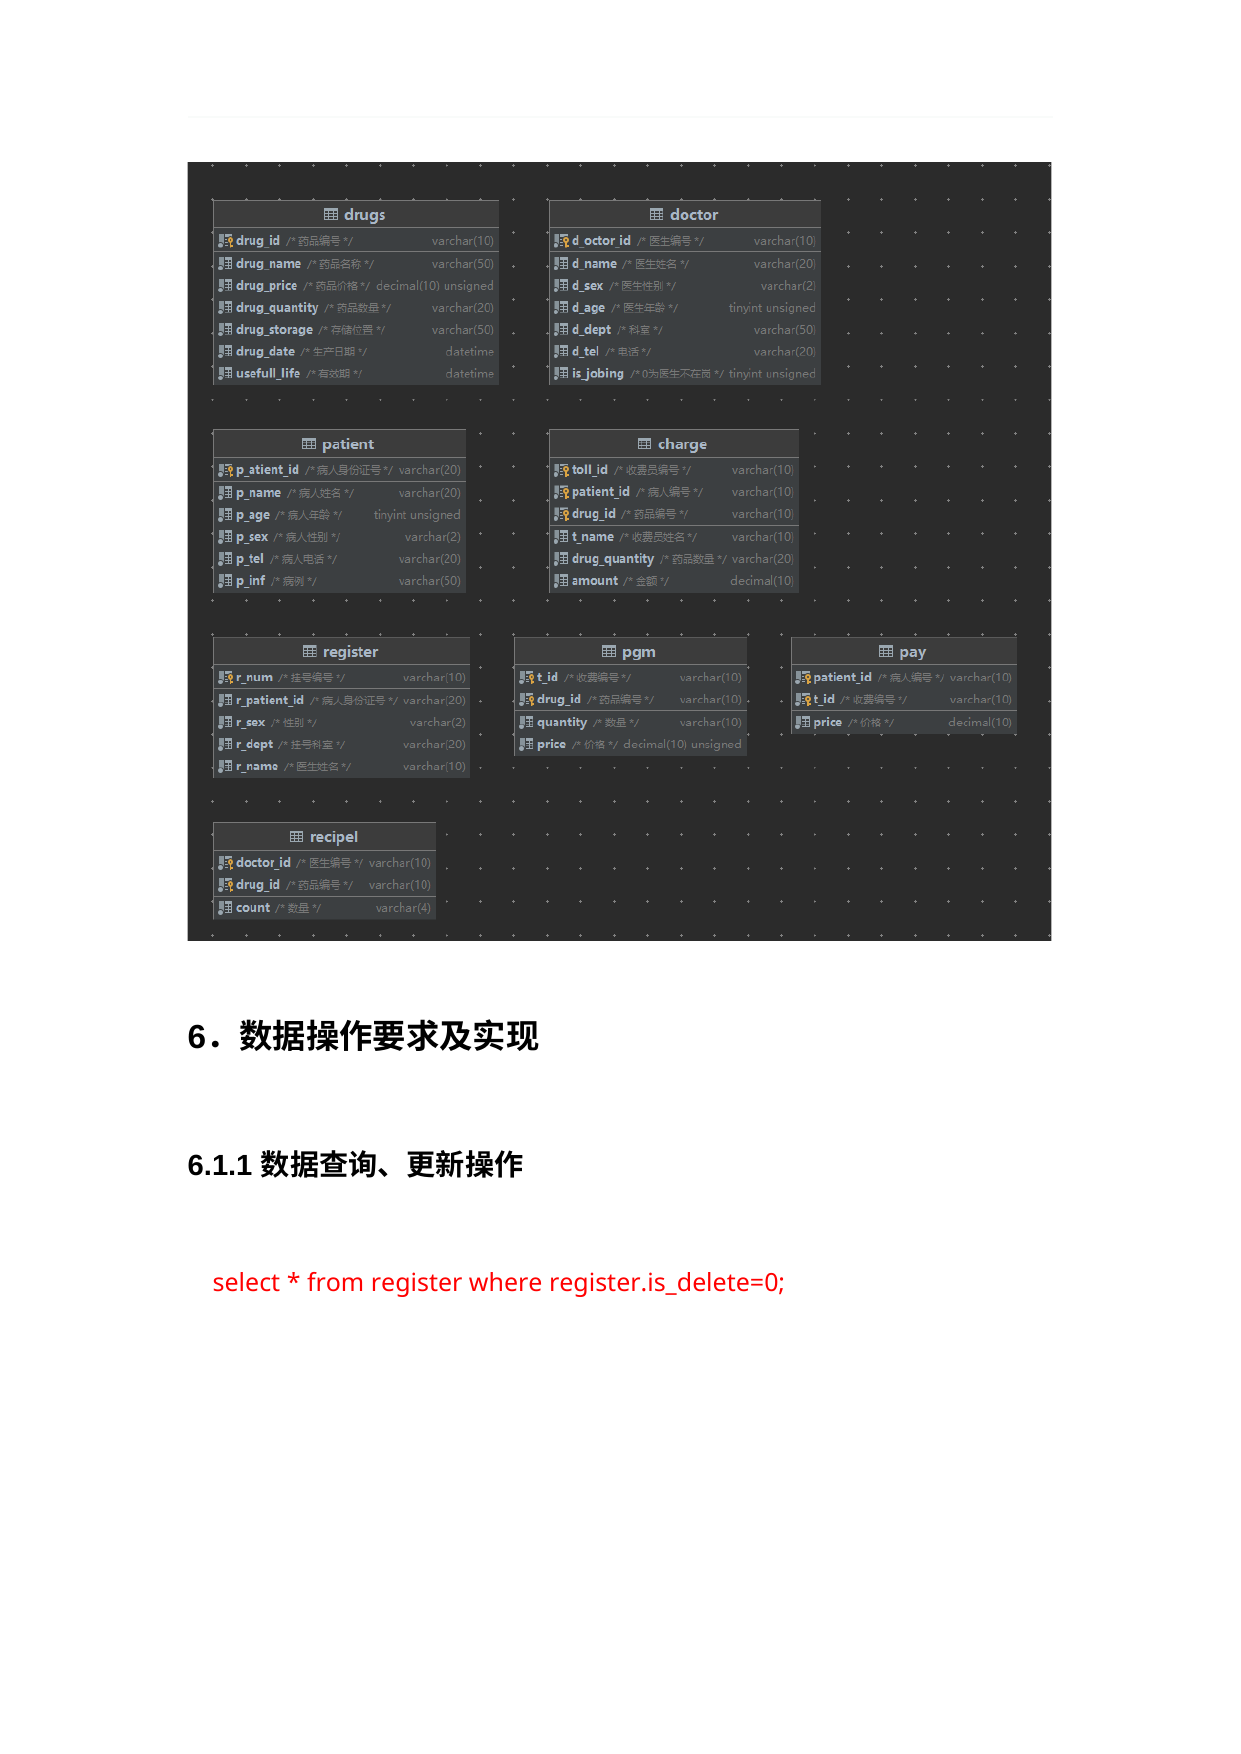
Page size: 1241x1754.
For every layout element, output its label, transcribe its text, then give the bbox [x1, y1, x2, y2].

subtitle 6.1.1 数据查询、更新操作 [187, 1130, 1053, 1195]
subtitle 6．数据操作要求及实现 [187, 1002, 1053, 1067]
picture [187, 162, 1052, 941]
text select * from register where register.is_delete=0; [187, 1249, 1053, 1314]
